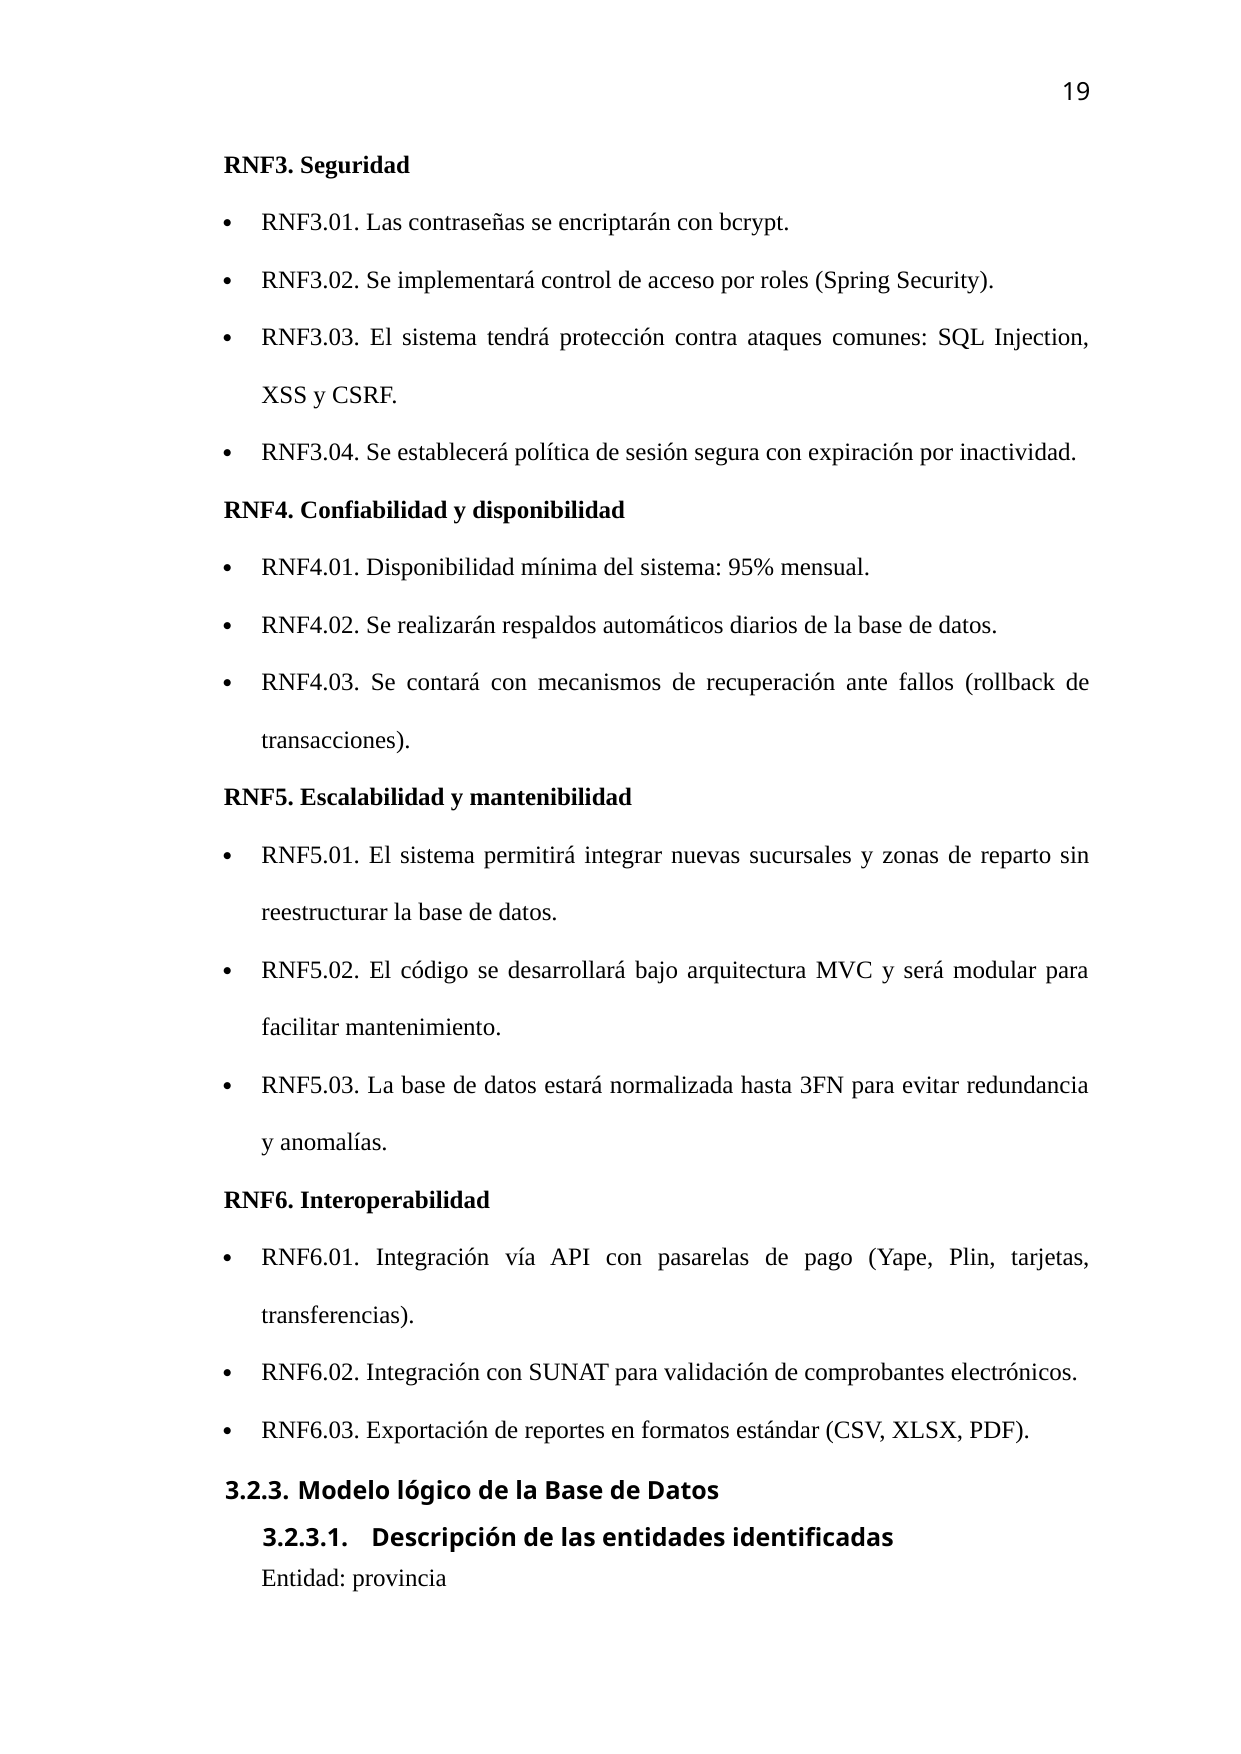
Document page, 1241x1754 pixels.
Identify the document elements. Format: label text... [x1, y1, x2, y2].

list RNF4. Confiabilidad y disponibilidad [224, 495, 1090, 524]
list RNF6.01. Integración vía API con pasarelas de pago (Yape, Plin, tarjetas, transferencias). [224, 1242, 1090, 1329]
list RNF3.02. Se implementará control de acceso por roles (Spring Security). [224, 265, 1090, 294]
list RNF5.02. El código se desarrollará bajo arquitectura MVC y será modular para facilitar mantenimiento. [224, 955, 1090, 1041]
list RNF3.03. El sistema tendrá protección contra ataques comunes: SQL Injection, XSS y CSRF. [224, 322, 1090, 409]
list RNF6.02. Integración con SUNAT para validación de comprobantes electrónicos. [224, 1357, 1090, 1386]
list RNF3.04. Se establecerá política de sesión segura con expiración por inactividad. [224, 437, 1090, 466]
list RNF4.02. Se realizarán respaldos automáticos diarios de la base de datos. [224, 610, 1090, 639]
list Entidad: provincia [261, 1563, 1090, 1592]
subtitle Descripción de las entidades identificadas [262, 1520, 1090, 1554]
list RNF5.01. El sistema permitirá integrar nuevas sucursales y zonas de reparto sin reestructurar la base de datos. [224, 840, 1090, 926]
list RNF5.03. La base de datos estará normalizada hasta 3FN para evitar redundancia y anomalías. [224, 1070, 1090, 1156]
list RNF5. Escalabilidad y mantenibilidad [224, 782, 1090, 811]
list RNF6. Interoperabilidad [224, 1185, 1090, 1214]
list RNF3.01. Las contraseñas se encriptarán con bcrypt. [224, 207, 1090, 236]
list RNF6.03. Exportación de reportes en formatos estándar (CSV, XLSX, PDF). [224, 1415, 1090, 1444]
subtitle Modelo lógico de la Base de Datos [225, 1472, 1090, 1507]
list RNF4.01. Disponibilidad mínima del sistema: 95% mensual. [224, 552, 1090, 581]
list RNF4.03. Se contará con mecanismos de recuperación ante fallos (rollback de transacciones). [224, 667, 1090, 754]
list RNF3. Seguridad [224, 150, 1090, 179]
